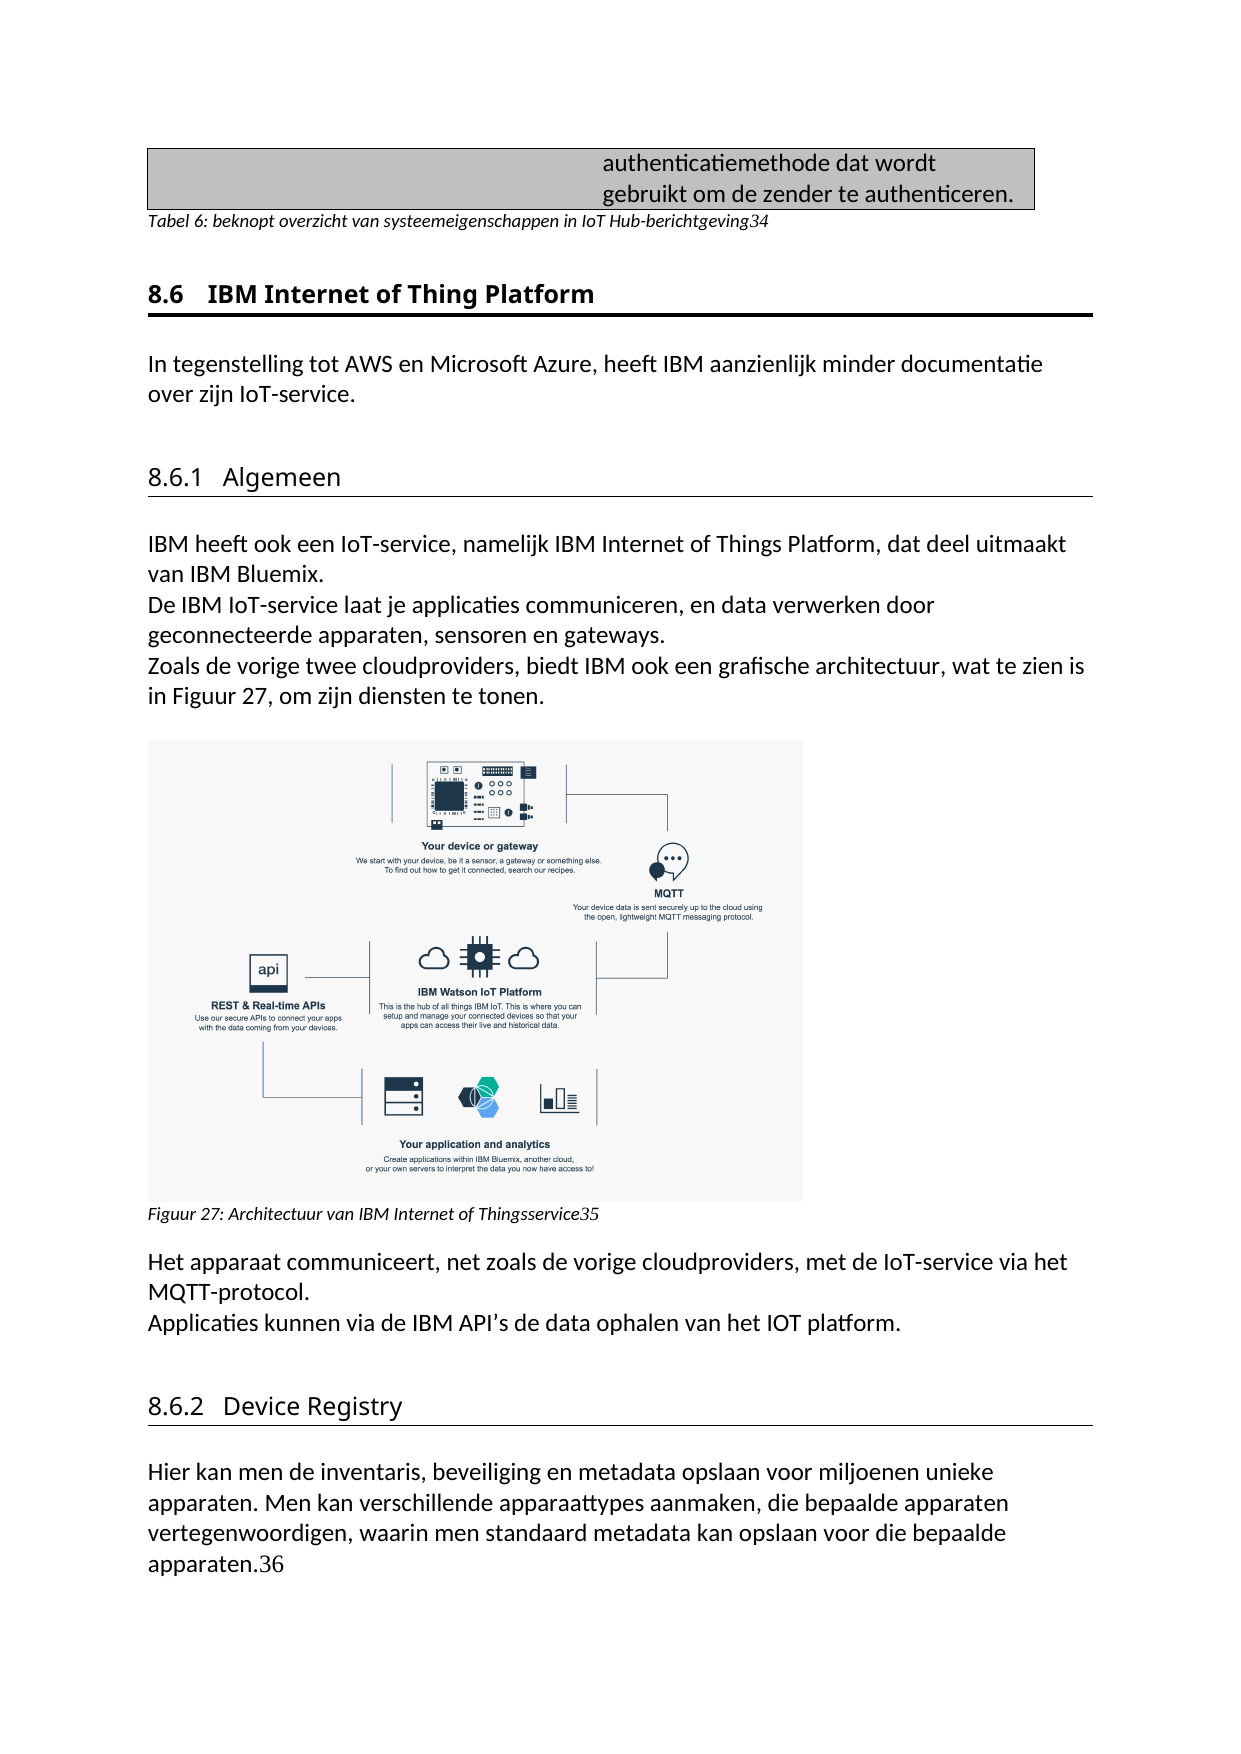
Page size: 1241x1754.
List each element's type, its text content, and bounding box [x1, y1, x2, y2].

subtitle Device Registry [148, 1389, 1093, 1425]
text IBM heeft ook een IoT-service, namelijk IBM Internet of Things Platform, dat deel uitmaakt van IBM Bluemix. [148, 528, 1093, 589]
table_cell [591, 149, 1034, 209]
text Figuur 27: Architectuur van IBM Internet of Thingsservice [148, 1202, 1093, 1225]
text Applicaties kunnen via de IBM API’s de data ophalen van het IOT platform. [148, 1307, 1093, 1337]
text Het apparaat communiceert, net zoals de vorige cloudproviders, met de IoT-service via het MQTT-protocol. [148, 1246, 1093, 1307]
text Hier kan men de inventaris, beveiliging en metadata opslaan voor miljoenen unieke apparaten. Men kan verschillende apparaattypes aanmaken, die bepaalde apparaten vertegenwoordigen, waarin men standaard metadata kan opslaan voor die bepaalde apparaten. [148, 1456, 1093, 1578]
text Zoals de vorige twee cloudproviders, biedt IBM ook een grafische architectuur, wat te zien is in Figuur 27, om zijn diensten te tonen. [148, 650, 1093, 711]
subtitle Algemeen [148, 460, 1093, 496]
text In tegenstelling tot AWS en Microsoft Azure, heeft IBM aanzienlijk minder documentatie over zijn IoT-service. [148, 348, 1093, 439]
text De IBM IoT-service laat je applicaties communiceren, en data verwerken door geconnecteerde apparaten, sensoren en gateways. [148, 589, 1093, 650]
picture [147, 741, 804, 1202]
text Tabel 6: beknopt overzicht van systeemeigenschappen in IoT Hub-berichtgeving [148, 210, 1093, 256]
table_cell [148, 149, 591, 209]
subtitle IBM Internet of Thing Platform [148, 276, 1093, 313]
